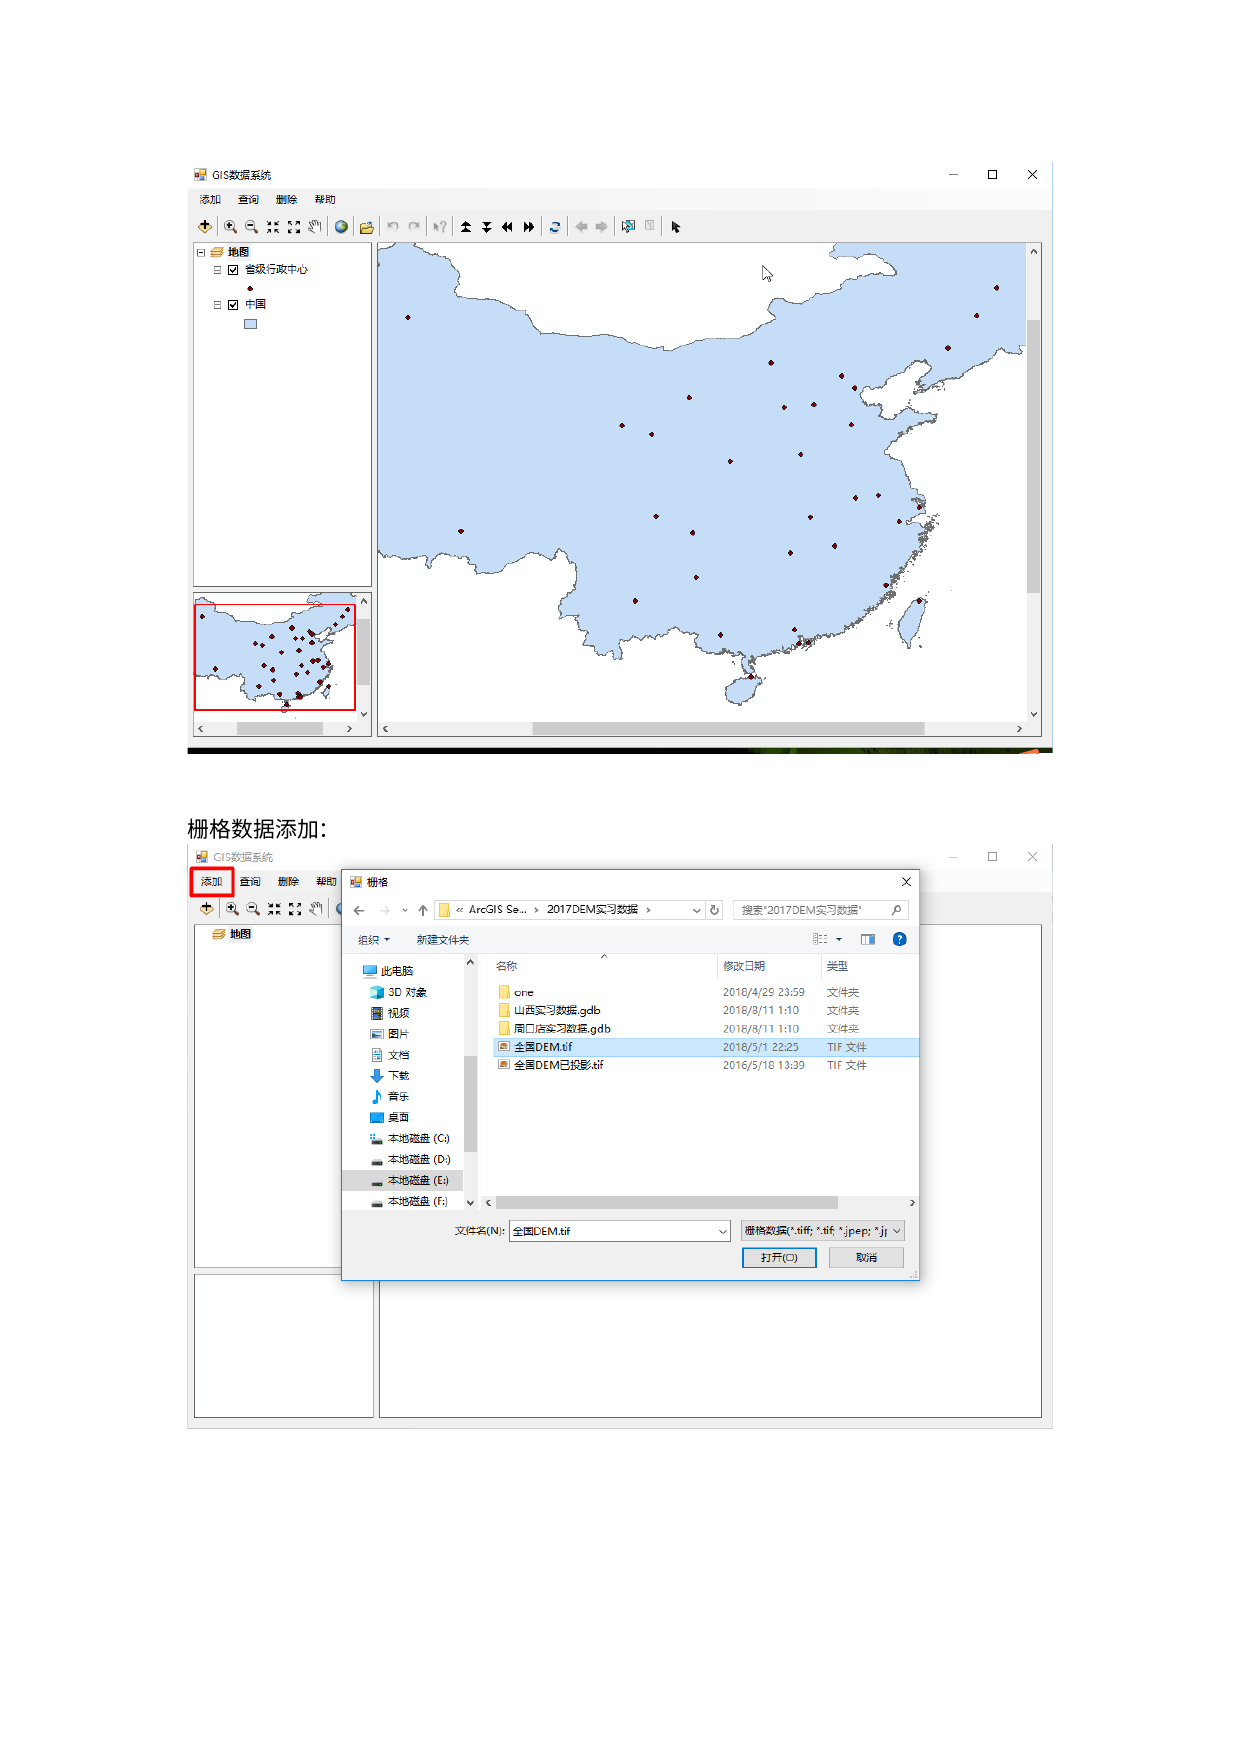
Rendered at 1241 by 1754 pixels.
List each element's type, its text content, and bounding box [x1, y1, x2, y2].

text 栅格数据添加： [187, 812, 1053, 844]
picture [187, 844, 1053, 1429]
picture [187, 162, 1053, 754]
